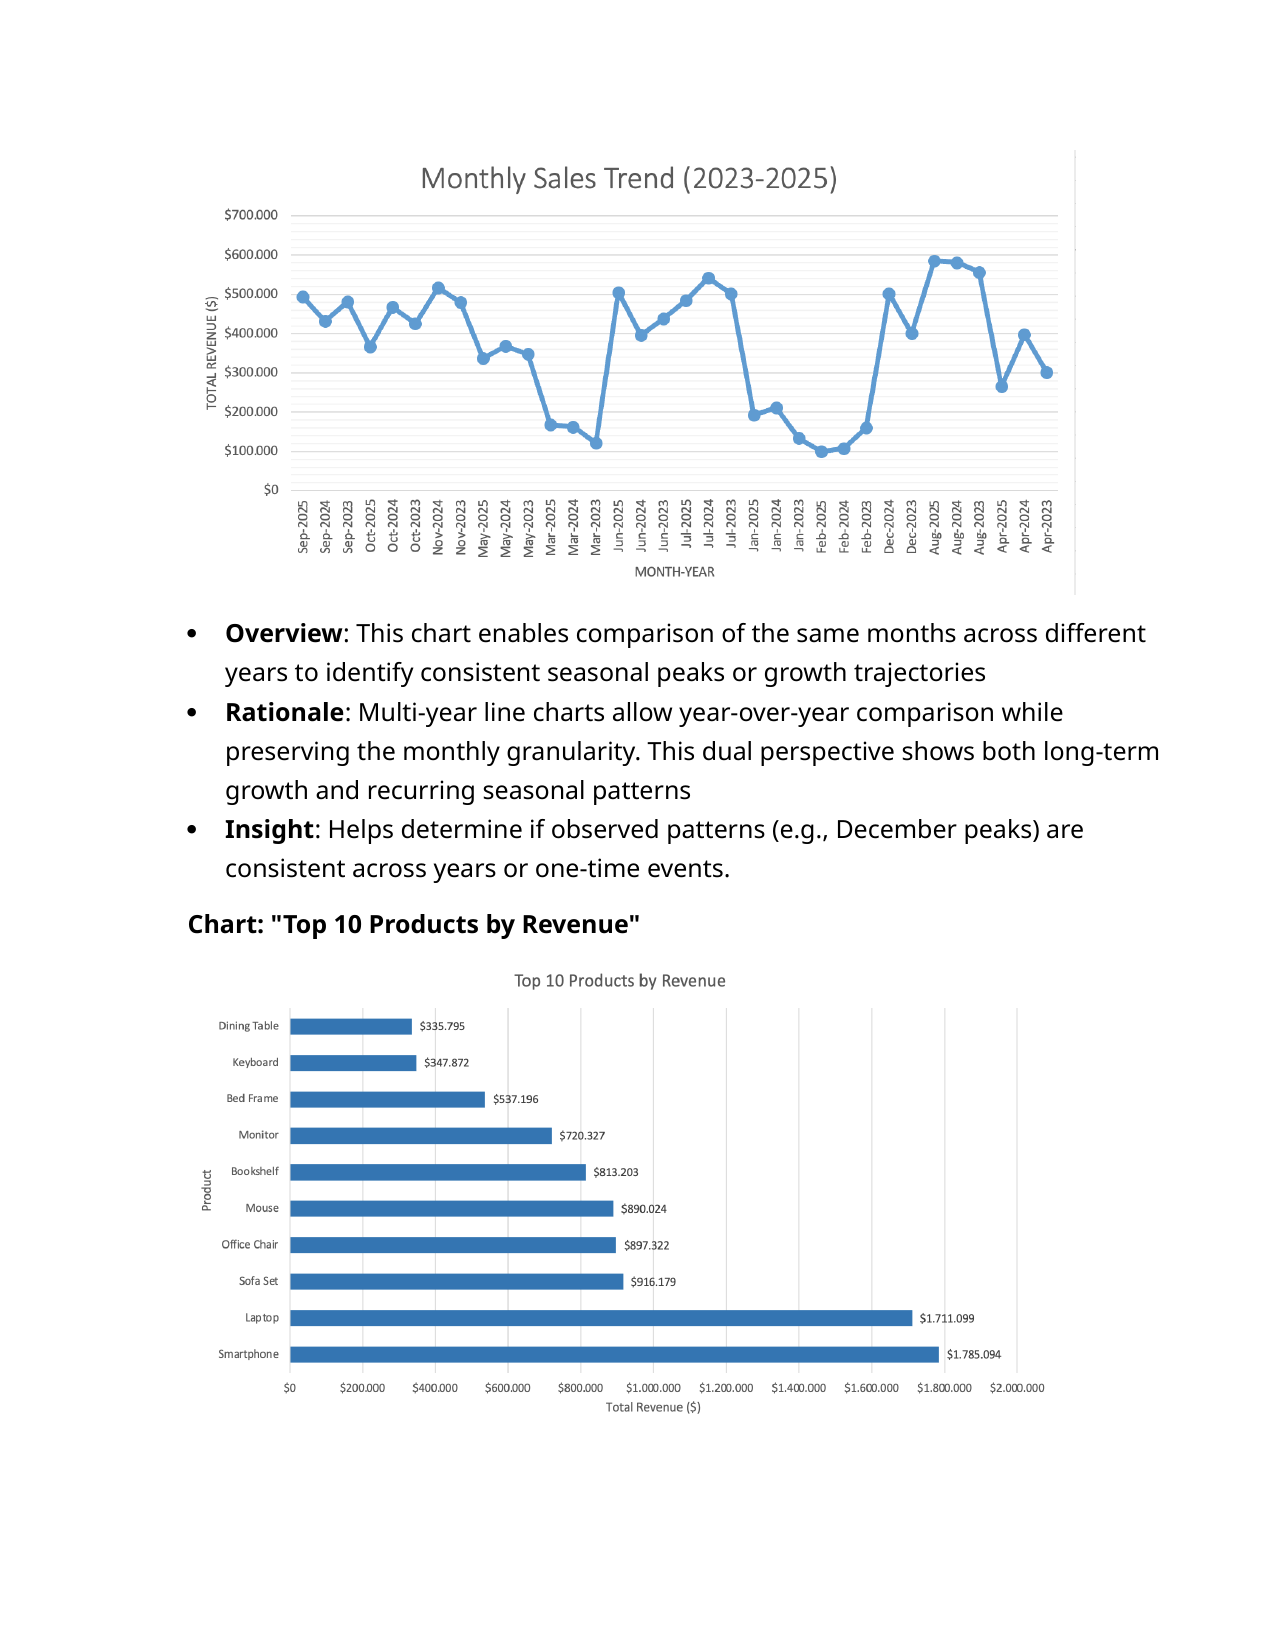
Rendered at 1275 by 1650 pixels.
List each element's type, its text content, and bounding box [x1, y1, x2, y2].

list Rationale: Multi-year line charts allow year-over-year comparison while preserving the monthly granularity. This dual perspective shows both long-term growth and recurring seasonal patterns [187, 694, 1162, 807]
list Overview: This chart enables comparison of the same months across different years to identify consistent seasonal peaks or growth trajectories [187, 616, 1162, 689]
picture [187, 150, 1076, 595]
text Chart: "Top 10 Products by Revenue" [187, 907, 1162, 941]
picture [187, 962, 1057, 1426]
list Insight: Helps determine if observed patterns (e.g., December peaks) are consistent across years or one-time events. [187, 812, 1162, 885]
